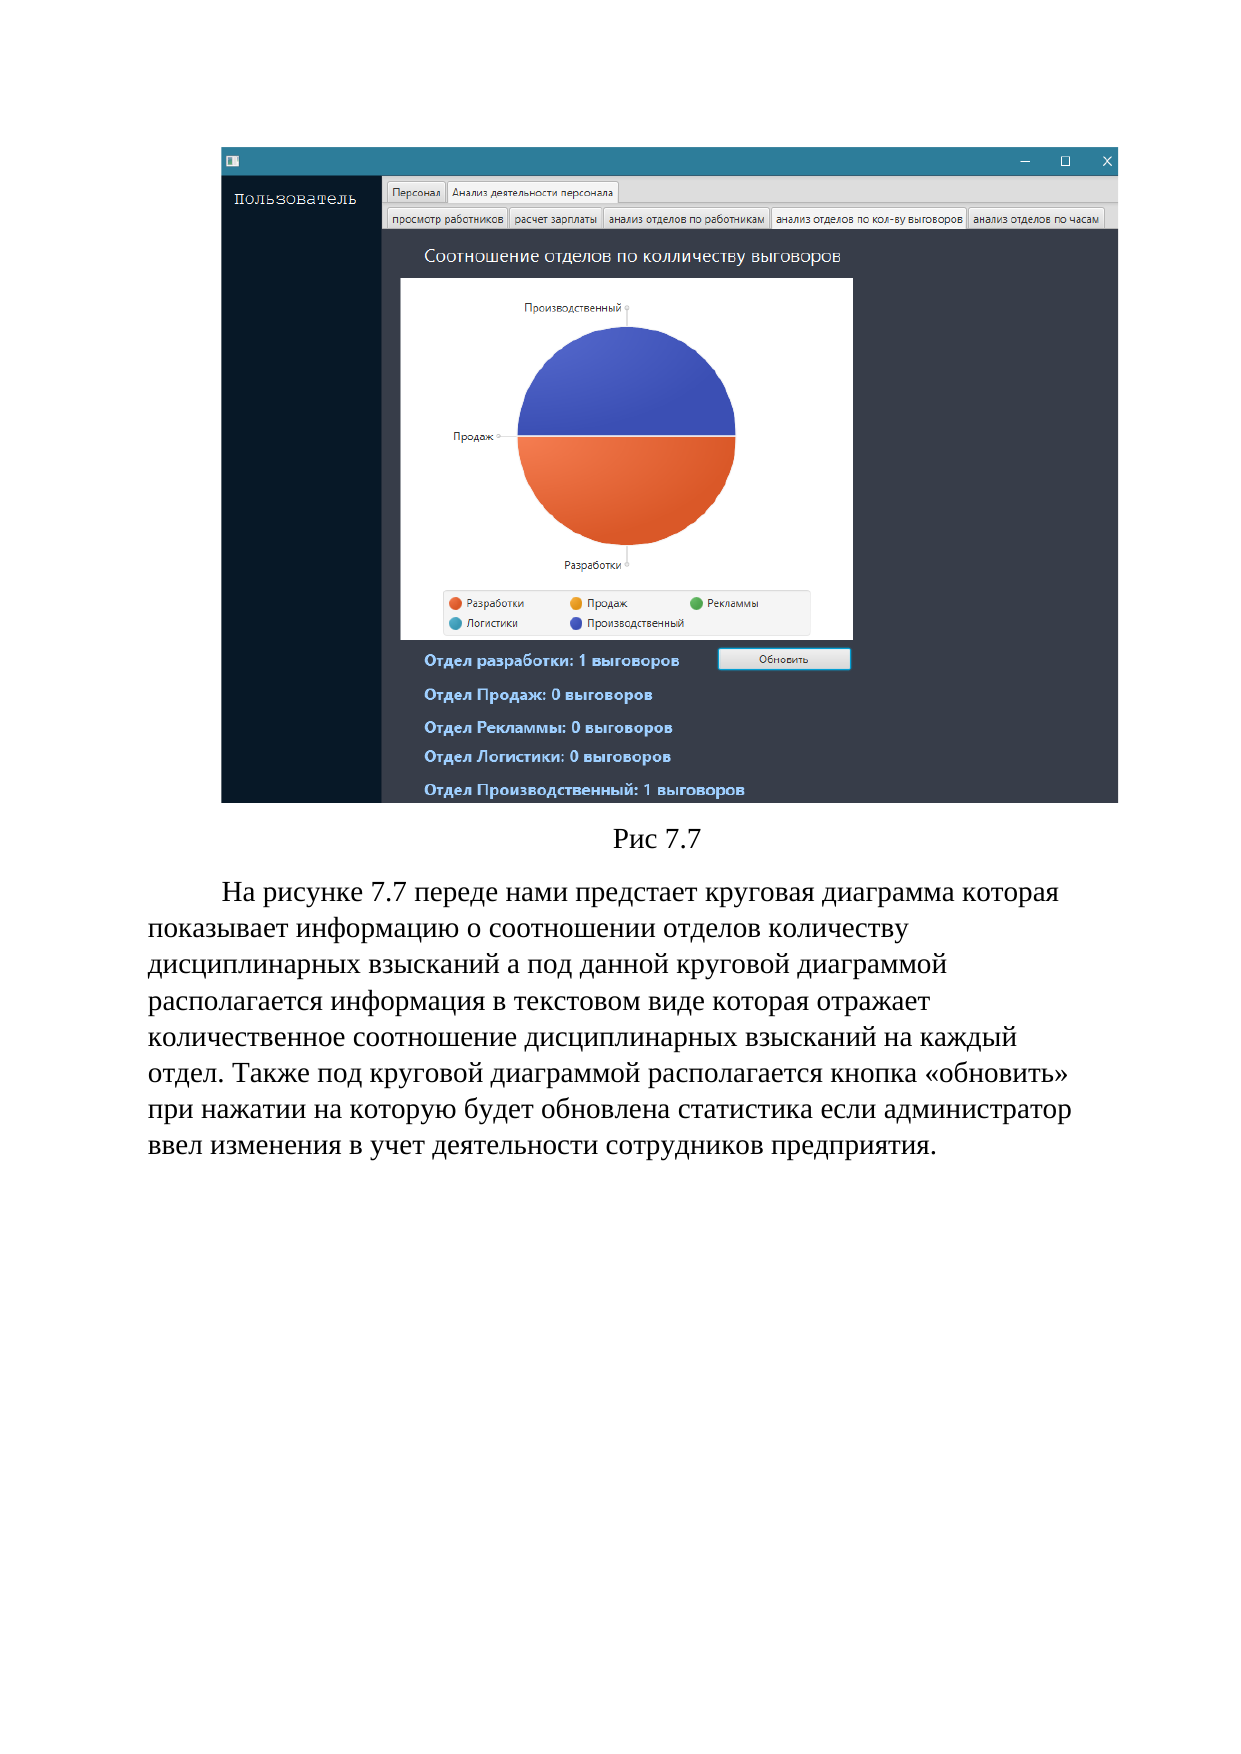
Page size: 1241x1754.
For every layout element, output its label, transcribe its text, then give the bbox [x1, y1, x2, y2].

picture [221, 147, 1119, 803]
text Рис 7.7 [148, 821, 1093, 855]
text На рисунке 7.7 переде нами предстает круговая диаграмма которая показывает информацию о соотношении отделов количеству дисциплинарных взысканий а под данной круговой диаграммой располагается информация в текстовом виде которая отражает количественное соотношение дисциплинарных взысканий на каждый отдел. Также под круговой диаграммой располагается кнопка «обновить» при нажатии на которую будет обновлена статистика если администратор ввел изменения в учет деятельности сотрудников предприятия. [148, 874, 1093, 1161]
